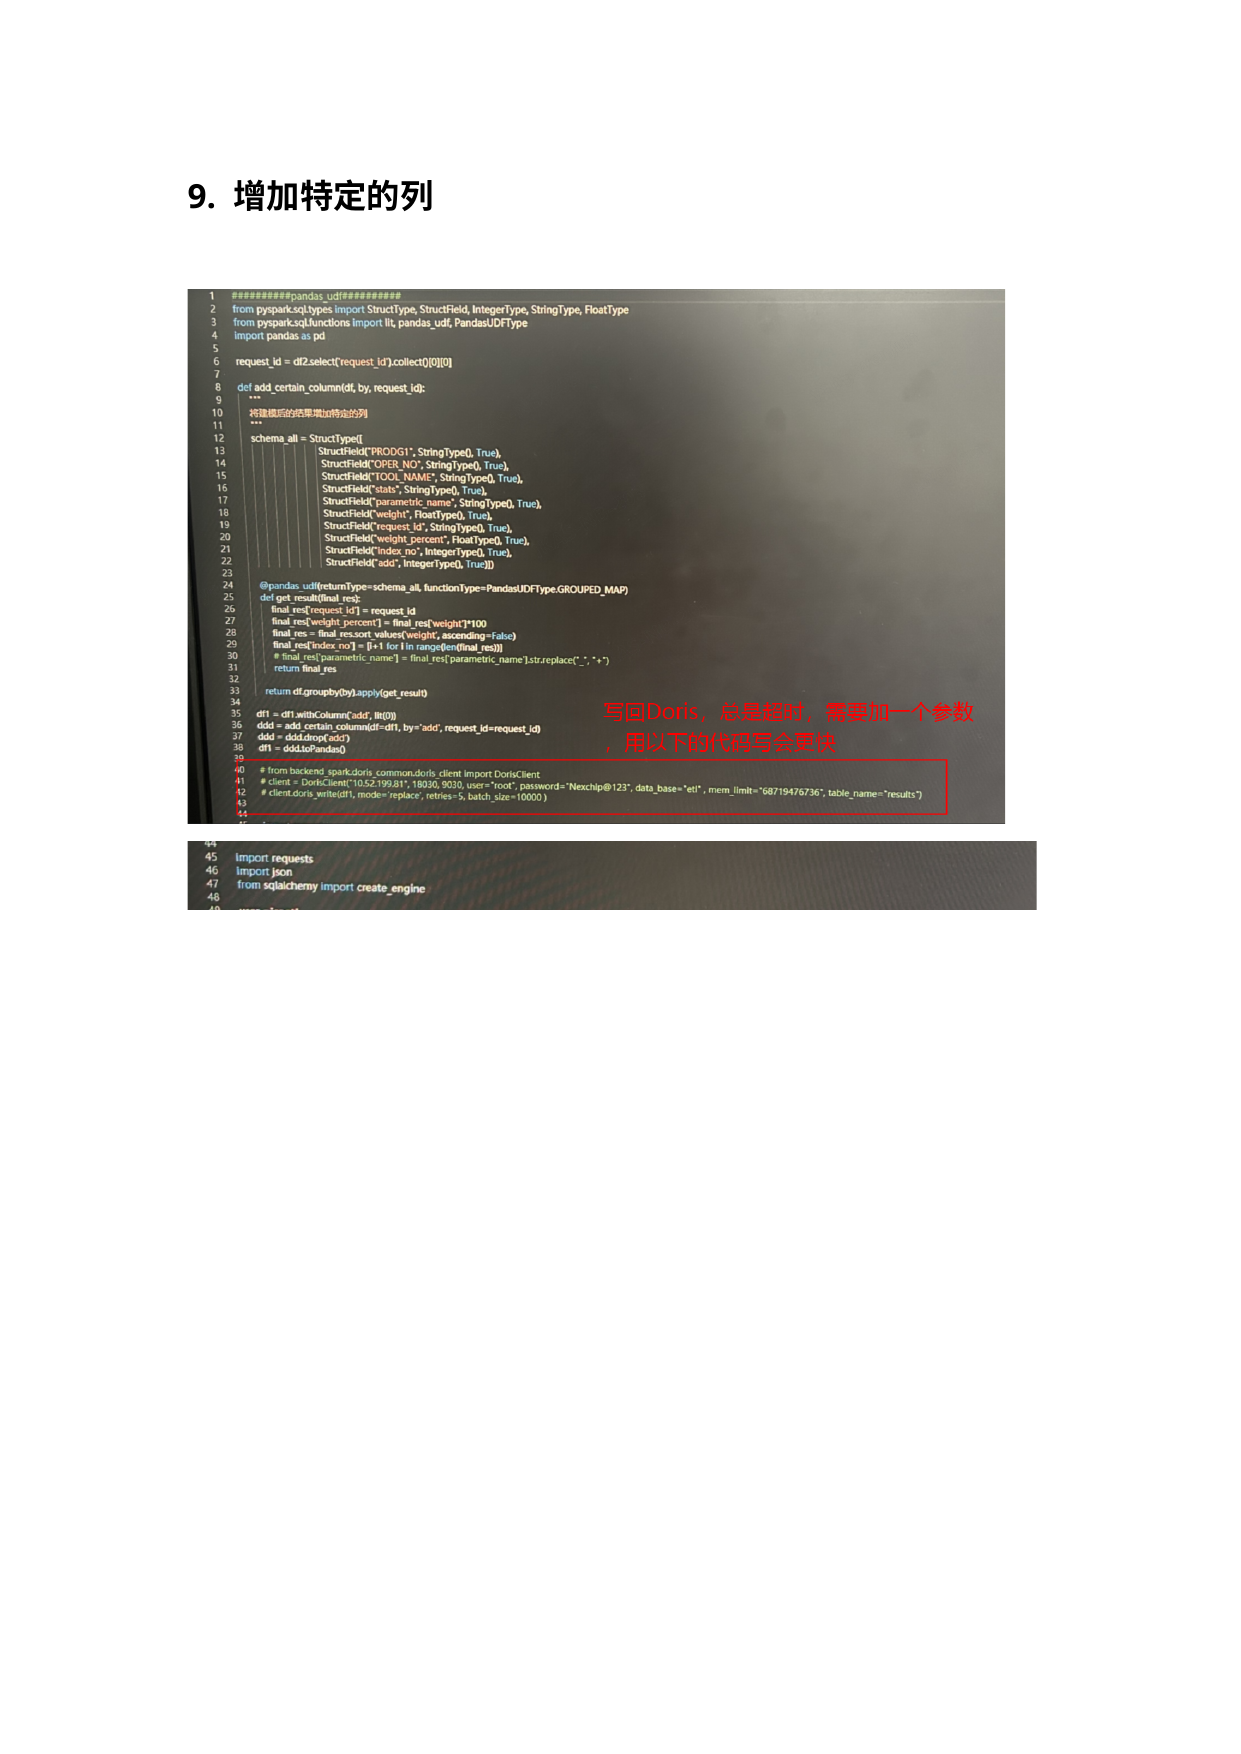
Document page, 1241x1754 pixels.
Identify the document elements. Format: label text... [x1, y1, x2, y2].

picture [187, 841, 1037, 910]
subtitle 增加特定的列 [187, 162, 1053, 227]
picture [187, 289, 1005, 824]
